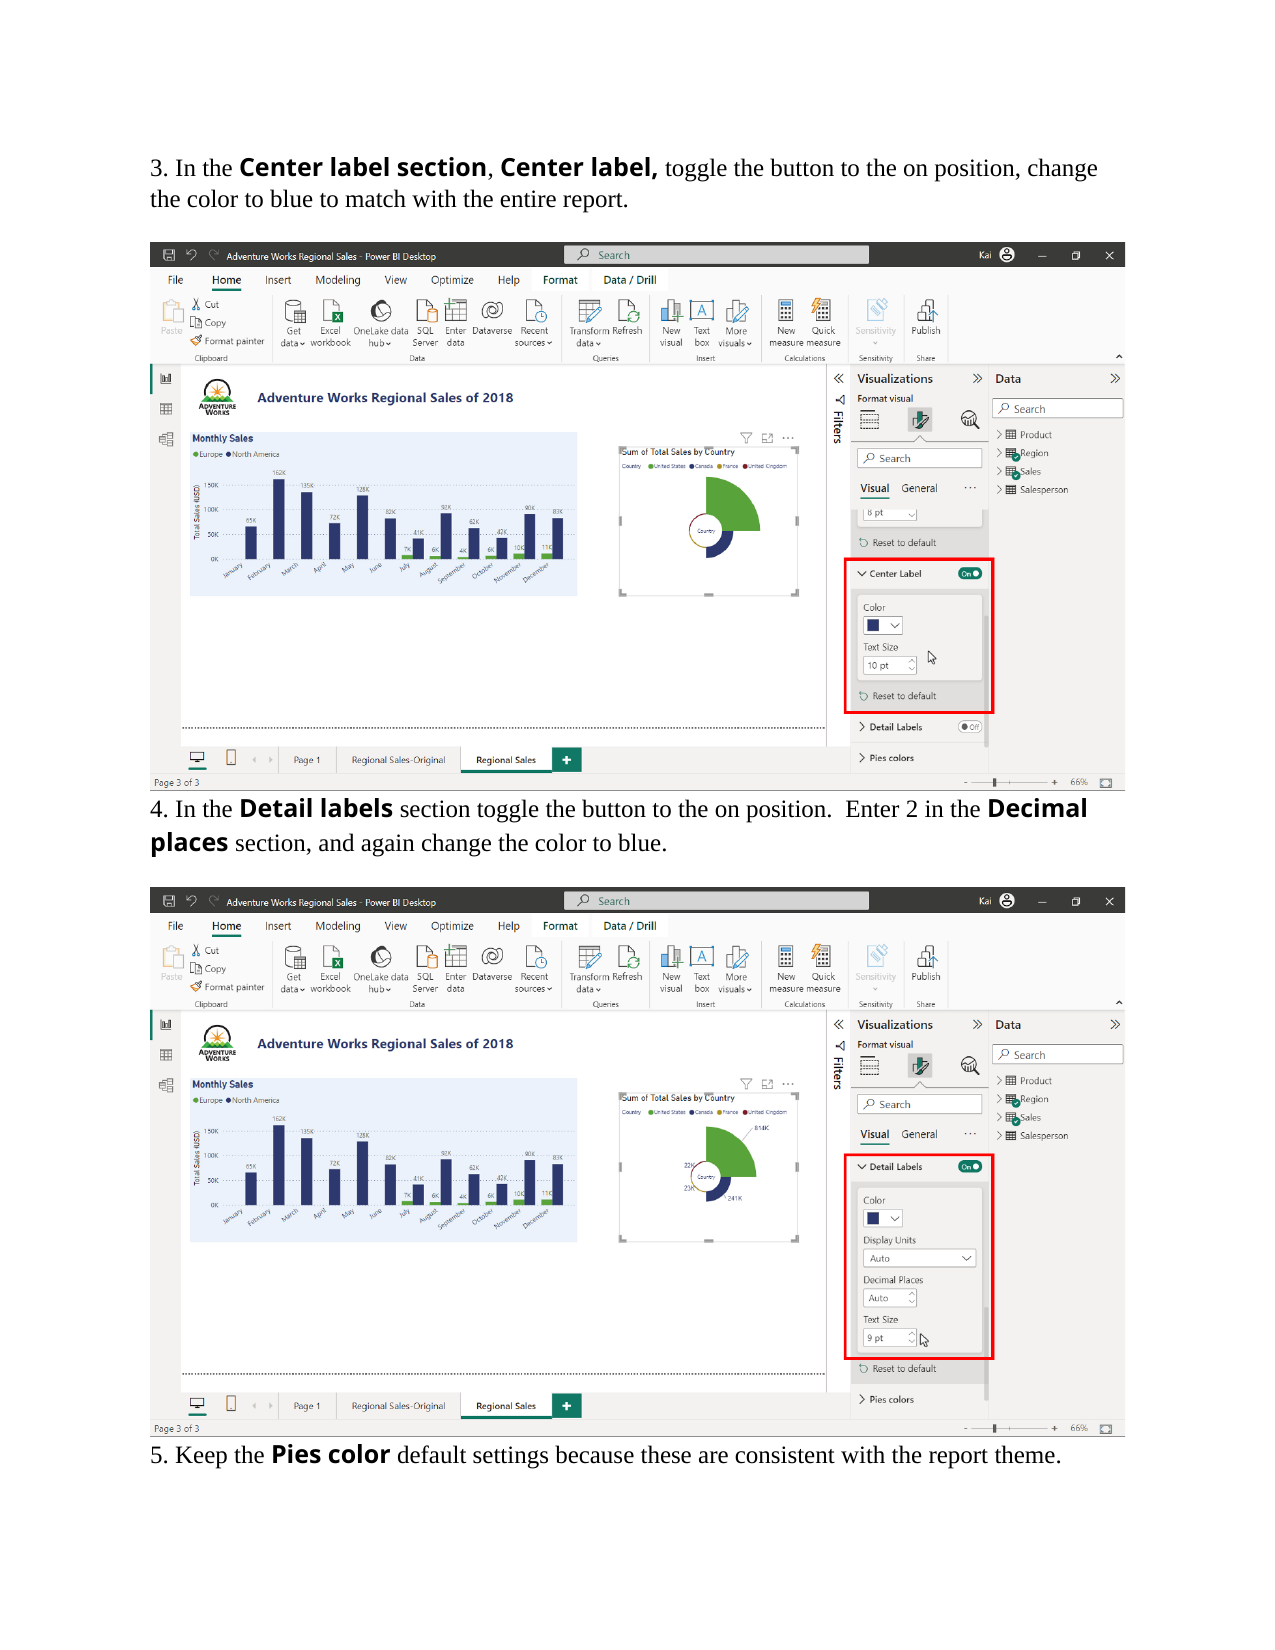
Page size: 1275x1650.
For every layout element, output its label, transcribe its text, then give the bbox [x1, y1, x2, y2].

text 4. In the Detail labels section toggle the button to the on position. Enter 2 in the Decimal places section, and again change the color to blue. [150, 791, 1125, 859]
picture [150, 242, 1125, 791]
picture [150, 887, 1125, 1437]
text 5. Keep the Pies color default settings because these are consistent with the report theme. [150, 1437, 1125, 1470]
text 3. In the Center label section, Center label, toggle the button to the on position, change the color to blue to match with the entire report. [150, 150, 1125, 213]
